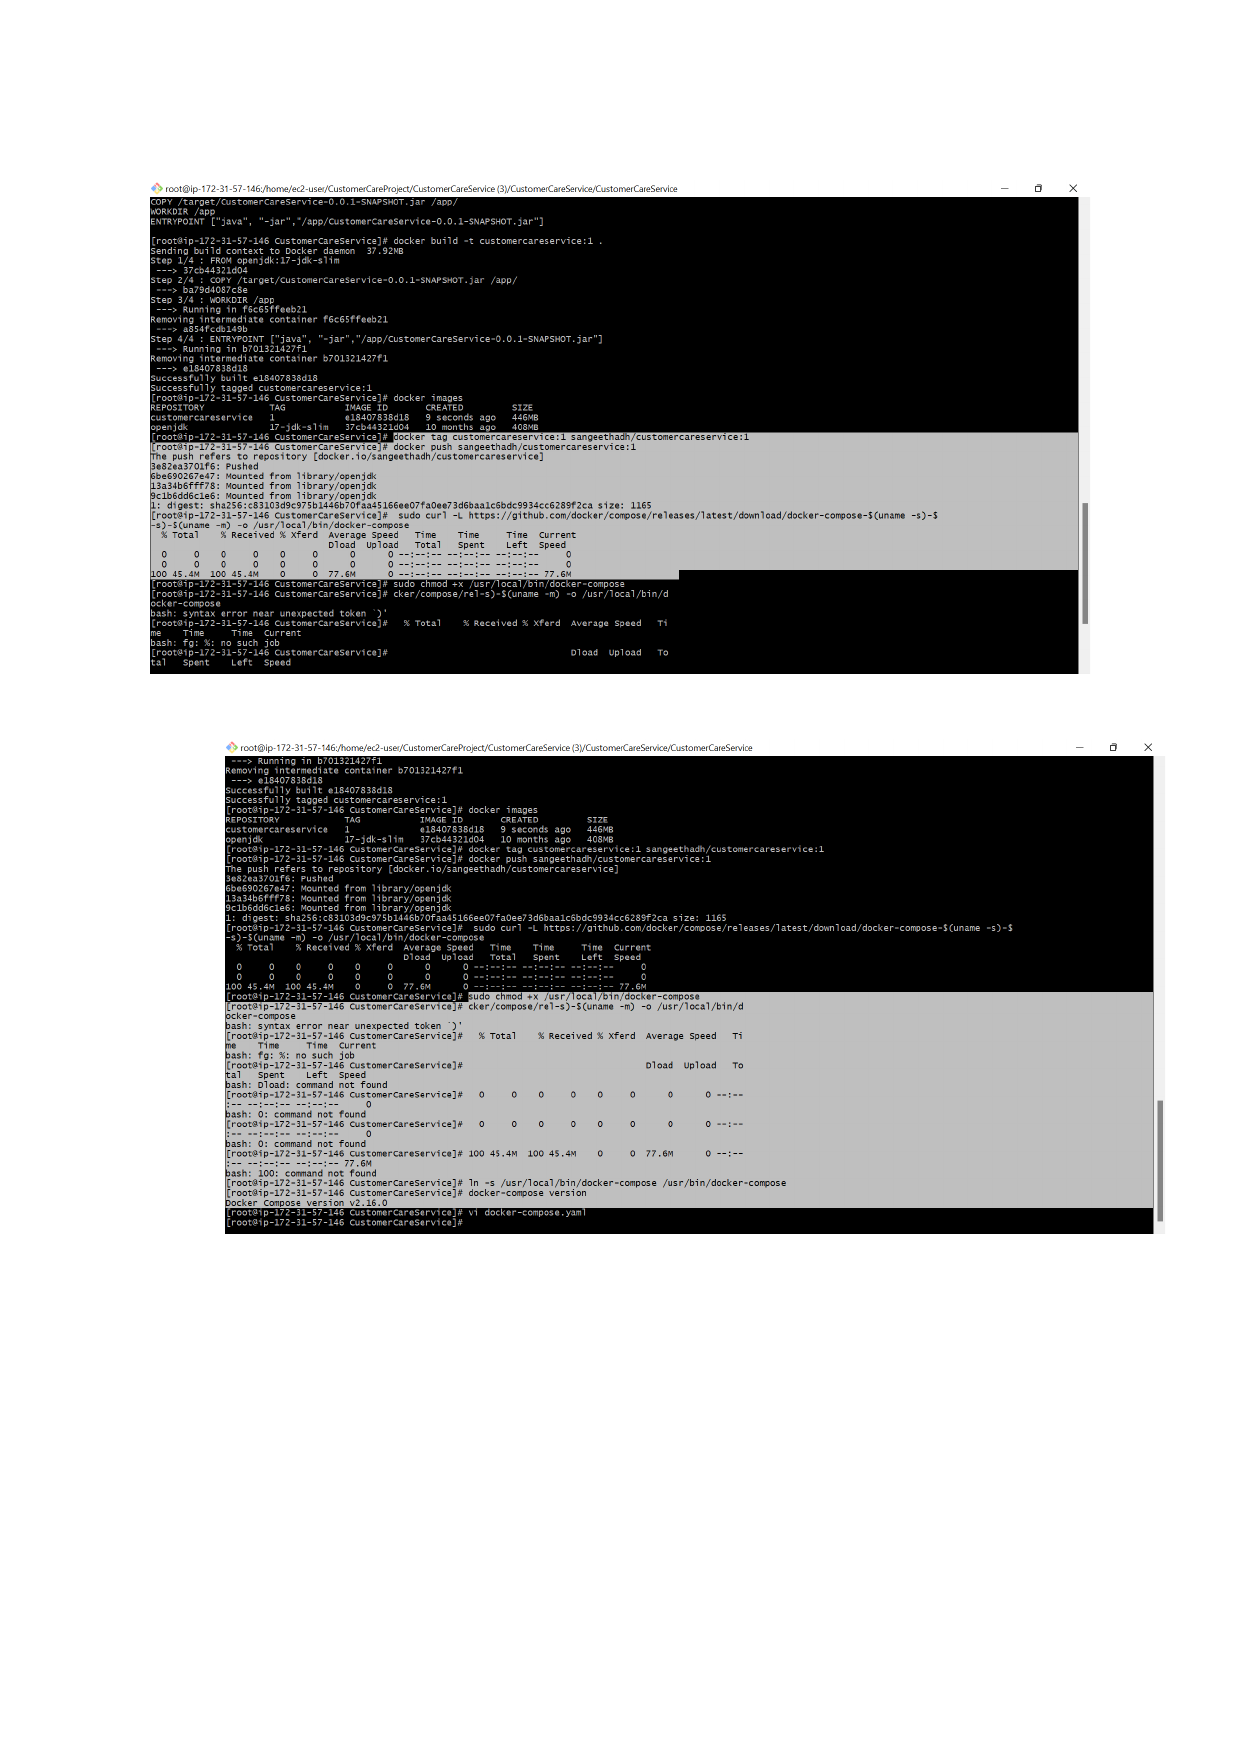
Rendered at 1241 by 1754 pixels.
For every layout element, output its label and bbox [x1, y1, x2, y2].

picture [225, 739, 1166, 1234]
picture [150, 180, 1091, 674]
